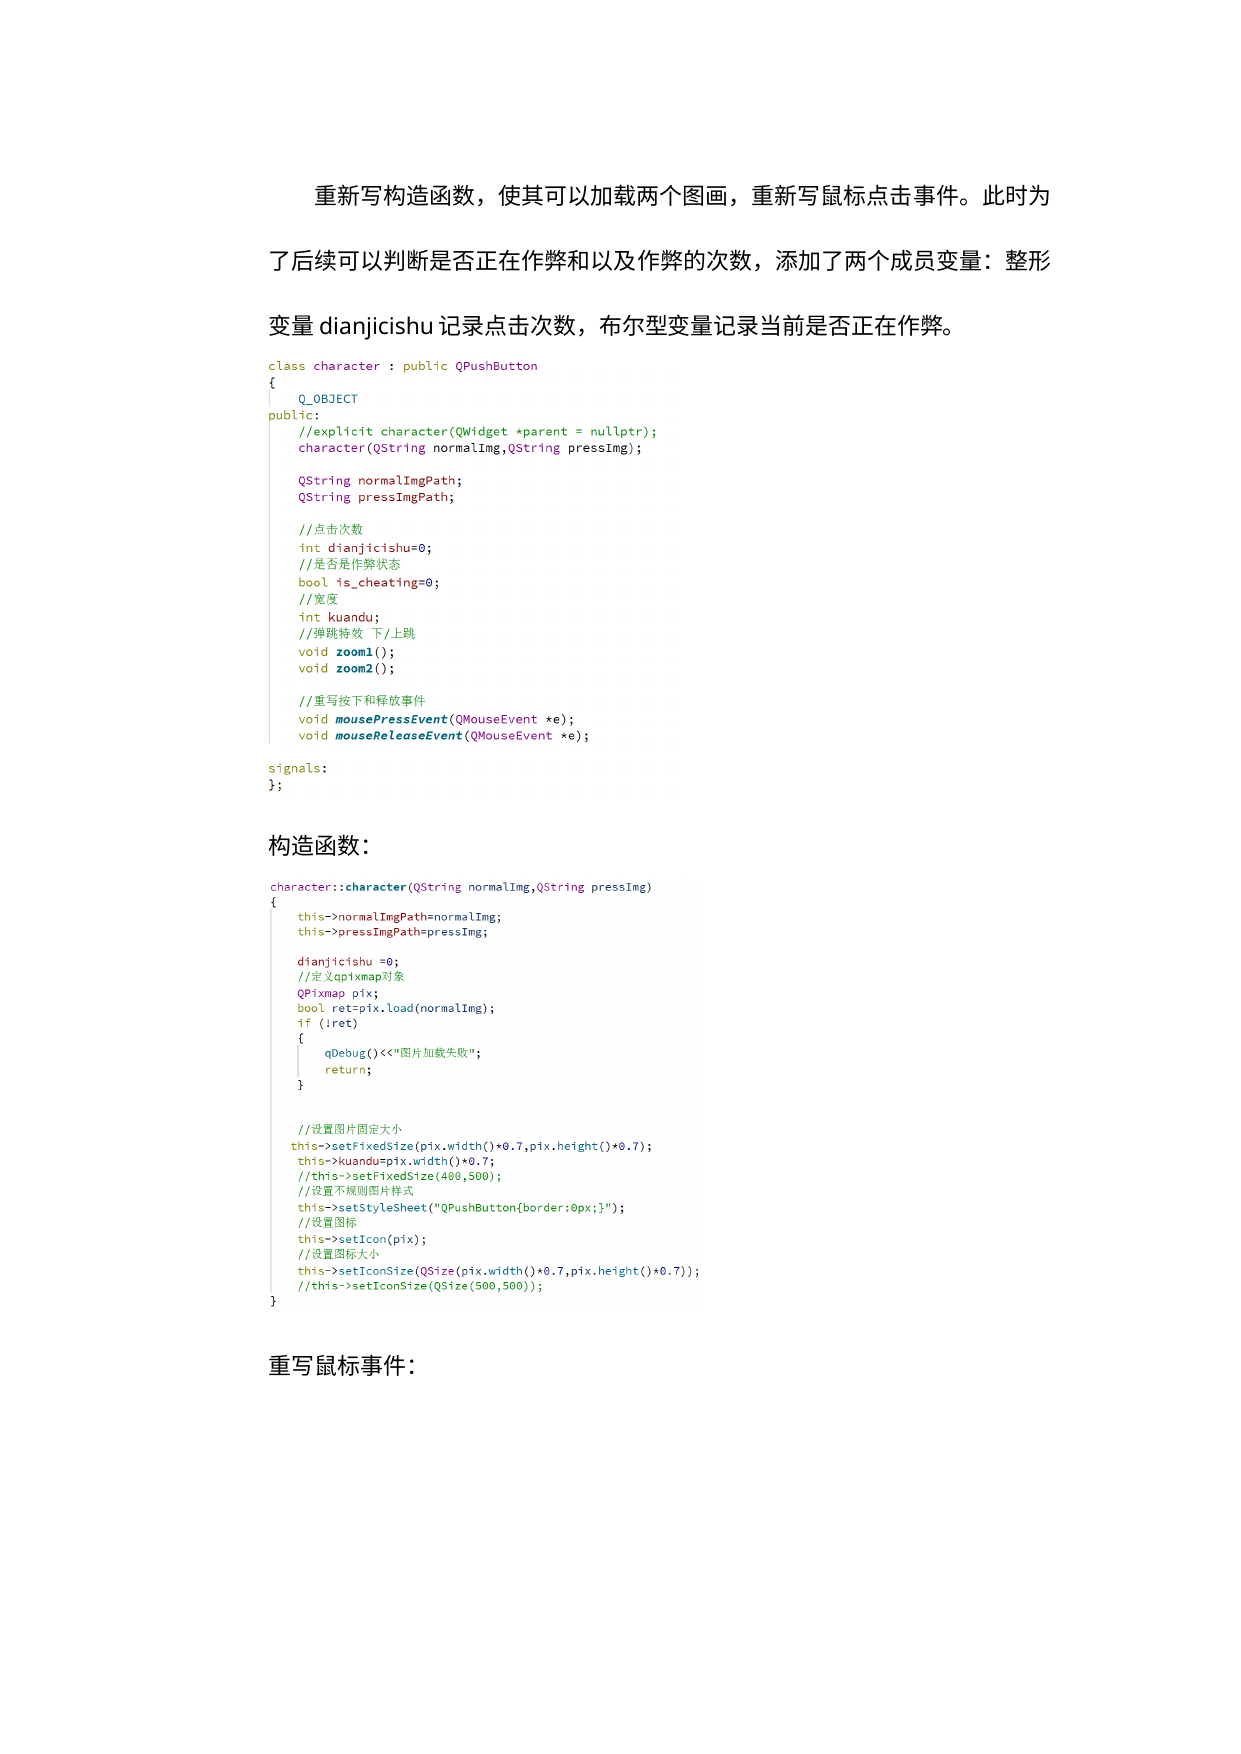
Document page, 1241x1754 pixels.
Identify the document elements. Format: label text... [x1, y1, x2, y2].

list 重写鼠标事件： [268, 1332, 1053, 1397]
picture [268, 877, 705, 1314]
picture [268, 357, 692, 800]
list 构造函数： [268, 812, 1053, 877]
list 重新写构造函数，使其可以加载两个图画，重新写鼠标点击事件。此时为了后续可以判断是否正在作弊和以及作弊的次数，添加了两个成员变量：整形变量dianjicishu记录点击次数，布尔型变量记录当前是否正在作弊。 [268, 162, 1053, 357]
